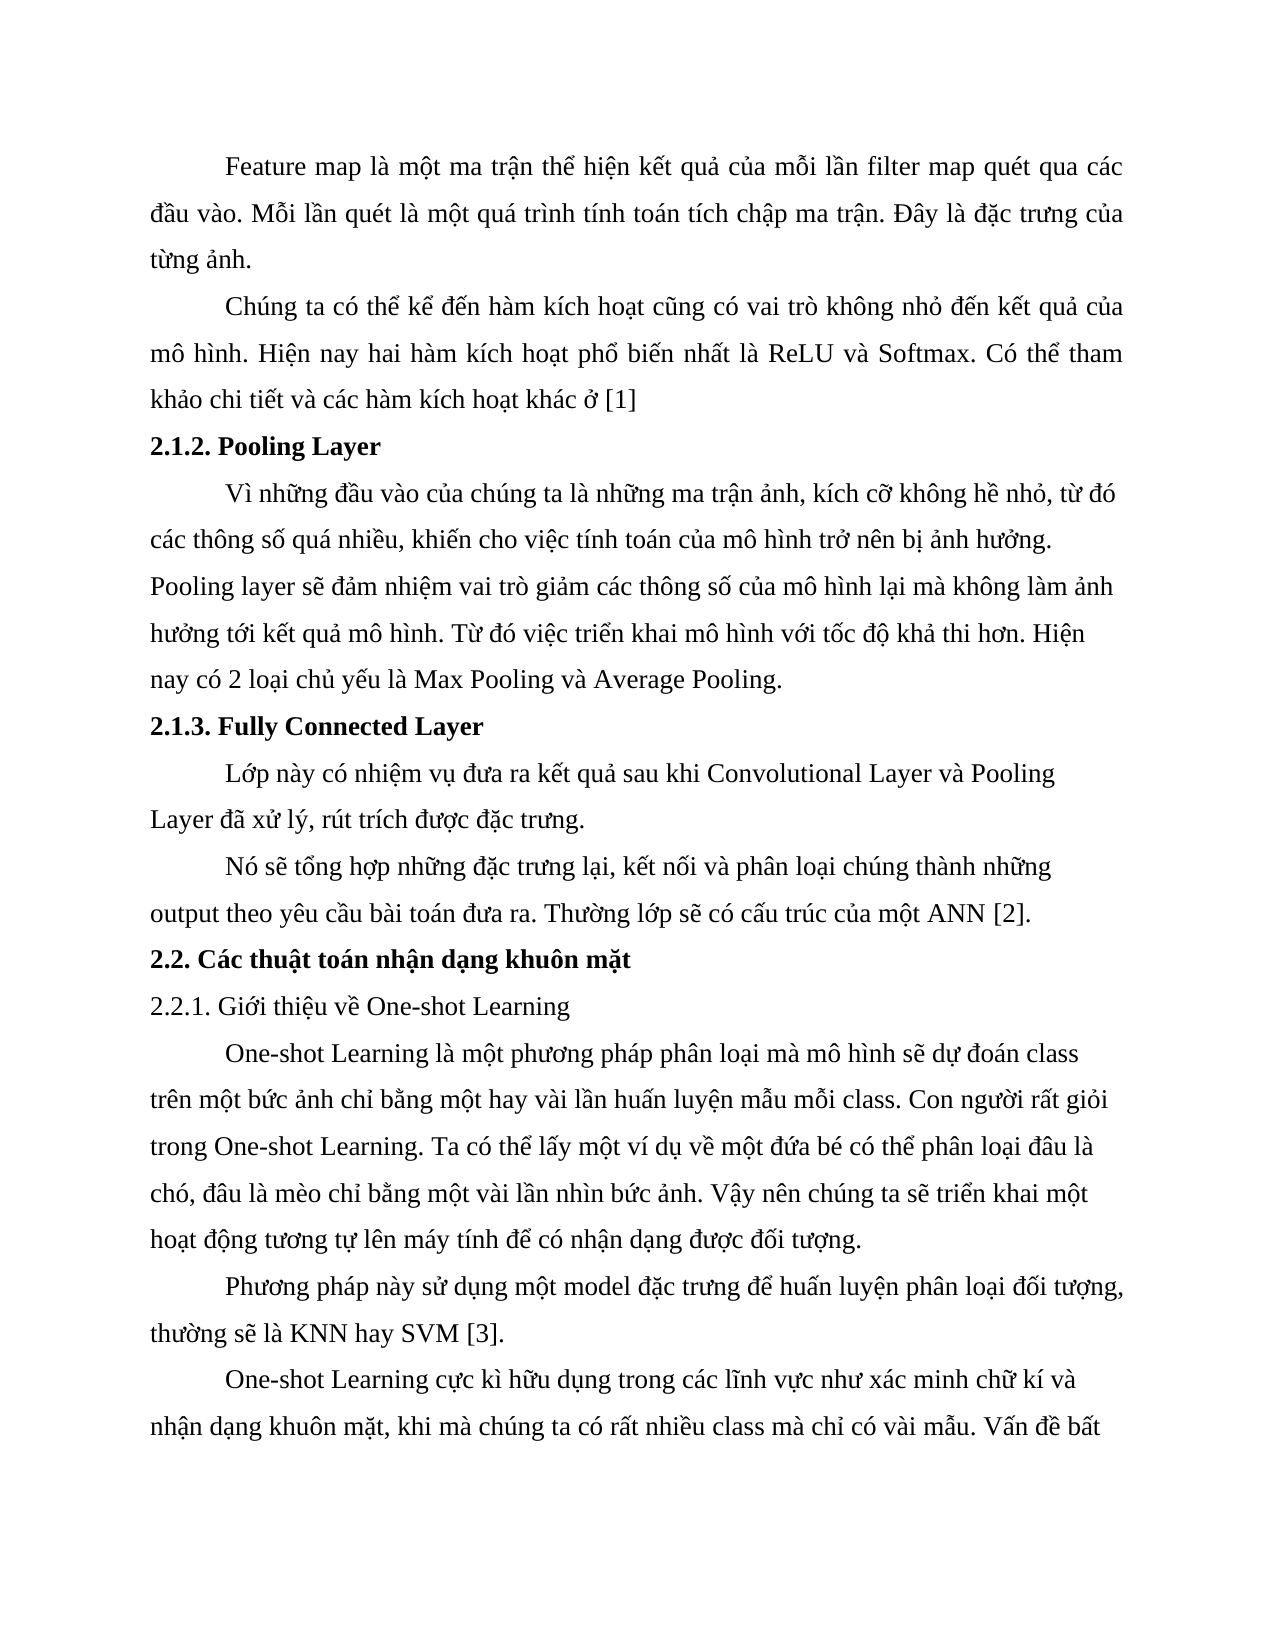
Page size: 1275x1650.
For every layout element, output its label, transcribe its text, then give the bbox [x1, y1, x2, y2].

text 2.2. Các thuật toán nhận dạng khuôn mặt [150, 943, 1125, 974]
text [150, 1363, 1125, 1441]
text 2.2.1. Giới thiệu về One-shot Learning [150, 990, 1125, 1021]
list Chúng ta có thể kể đến hàm kích hoạt cũng có vai trò không nhỏ đến kết quả của mô hình. Hiện nay hai hàm kích hoạt phổ biến nhất là ReLU và Softmax. Có thể tham khảo chi tiết và các hàm kích hoạt khác ở [150, 290, 1125, 414]
list 2.1.3. Fully Connected Layer [150, 710, 1125, 741]
list Feature map là một ma trận thể hiện kết quả của mỗi lần filter map quét qua các đầu vào. Mỗi lần quét là một quá trình tính toán tích chập ma trận. Đây là đặc trưng của từng ảnh. [150, 150, 1125, 274]
list 2.1.2. Pooling Layer [150, 430, 1125, 461]
list Vì những đầu vào của chúng ta là những ma trận ảnh, kích cỡ không hề nhỏ, từ đó các thông số quá nhiều, khiến cho việc tính toán của mô hình trở nên bị ảnh hưởng. Pooling layer sẽ đảm nhiệm vai trò giảm các thông số của mô hình lại mà không làm ảnh hưởng tới kết quả mô hình. Từ đó việc triển khai mô hình với tốc độ khả thi hơn. Hiện nay có 2 loại chủ yếu là Max Pooling và Average Pooling. [150, 477, 1125, 694]
text One-shot Learning là một phương pháp phân loại mà mô hình sẽ dự đoán class trên một bức ảnh chỉ bằng một hay vài lần huấn luyện mẫu mỗi class. Con người rất giỏi trong One-shot Learning. Ta có thể lấy một ví dụ về một đứa bé có thể phân loại đâu là chó, đâu là mèo chỉ bằng một vài lần nhìn bức ảnh. Vậy nên chúng ta sẽ triển khai một hoạt động tương tự lên máy tính để có nhận dạng được đối tượng. [150, 1037, 1125, 1254]
list Nó sẽ tổng hợp những đặc trưng lại, kết nối và phân loại chúng thành những output theo yêu cầu bài toán đưa ra. Thường lớp sẽ có cấu trúc của một ANN . [150, 850, 1125, 928]
text Phương pháp này sử dụng một model đặc trưng để huấn luyện phân loại đối tượng, thường sẽ là KNN hay SVM . [150, 1270, 1125, 1348]
list Lớp này có nhiệm vụ đưa ra kết quả sau khi Convolutional Layer và Pooling Layer đã xử lý, rút trích được đặc trưng. [150, 757, 1125, 834]
